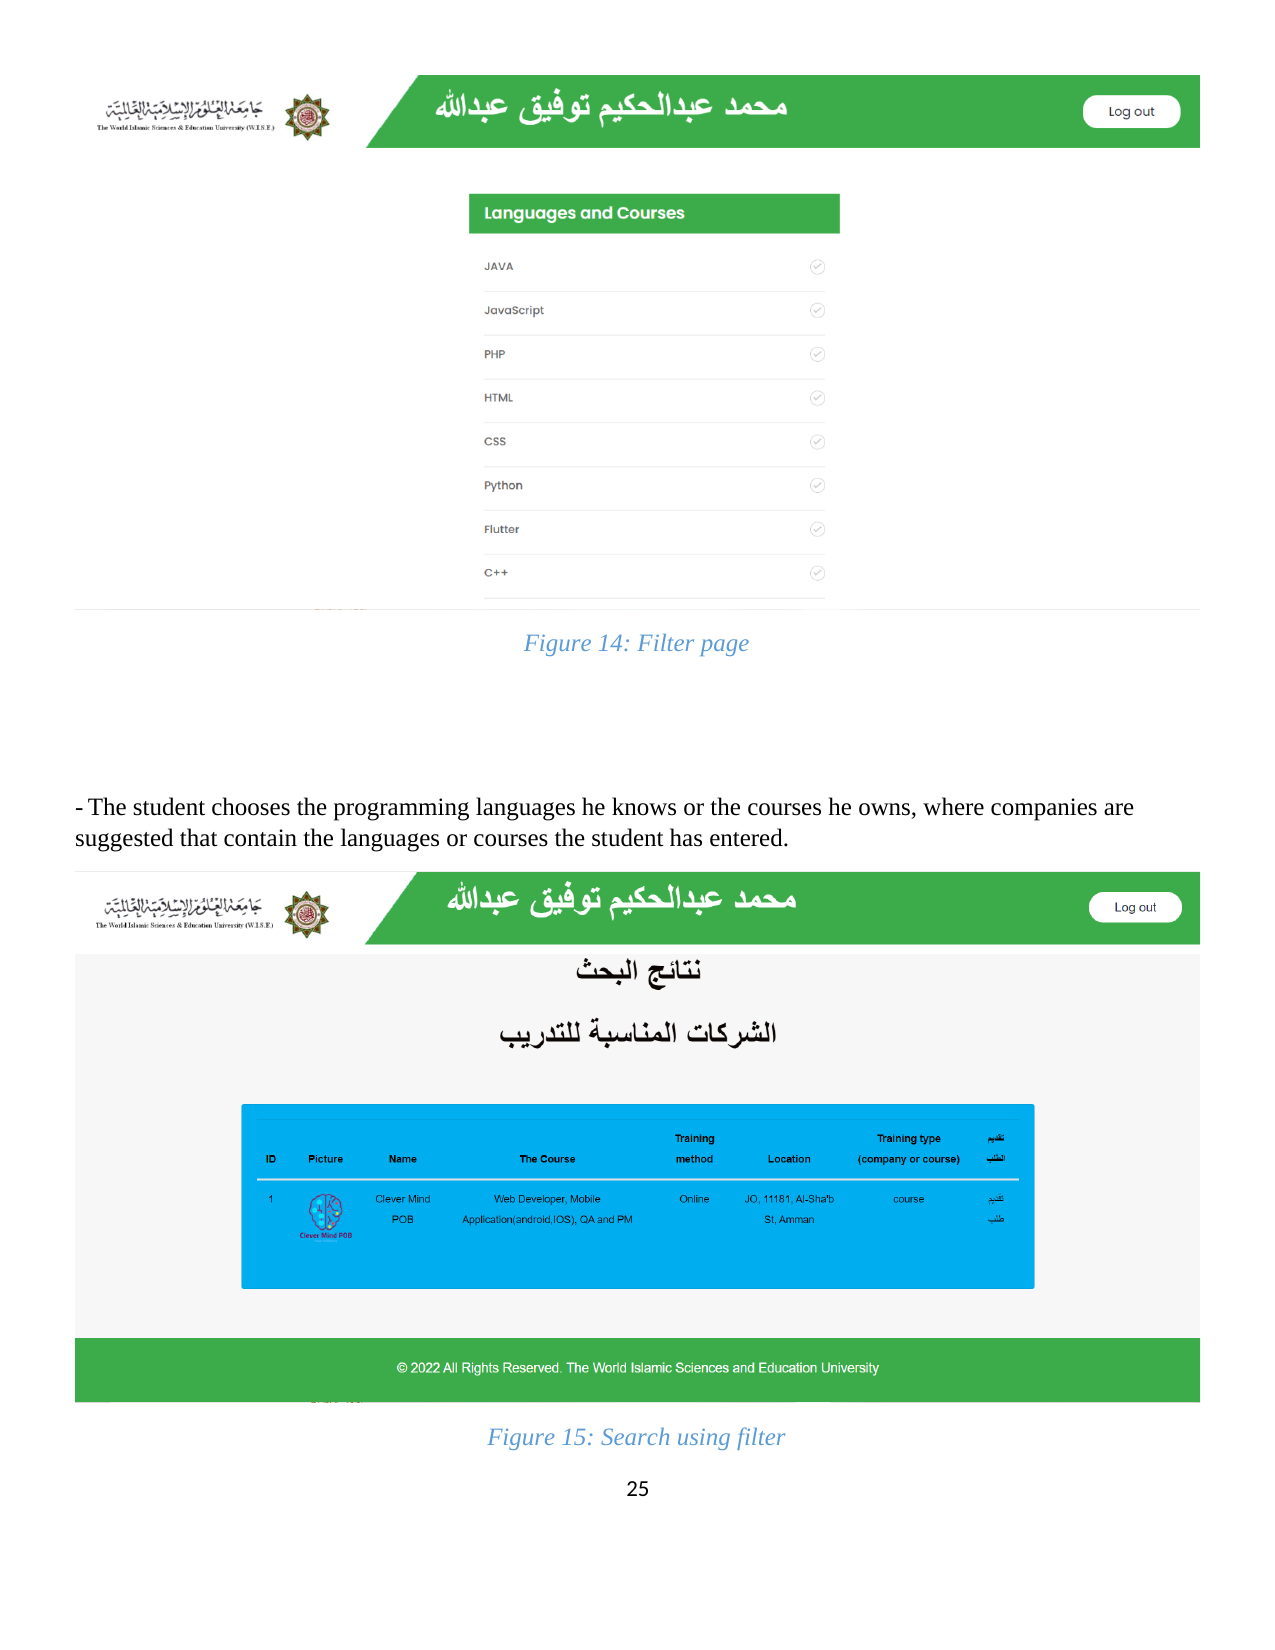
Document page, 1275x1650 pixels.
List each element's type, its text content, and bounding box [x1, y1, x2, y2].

picture [75, 75, 1200, 610]
text - The student chooses the programming languages he knows or the courses he owns, where companies are suggested that contain the languages or courses the student has entered. [75, 792, 1200, 852]
picture [75, 871, 1200, 1403]
text Figure 15: Search using filter [75, 1422, 1200, 1450]
text Figure 14: Filter page [75, 628, 1200, 657]
